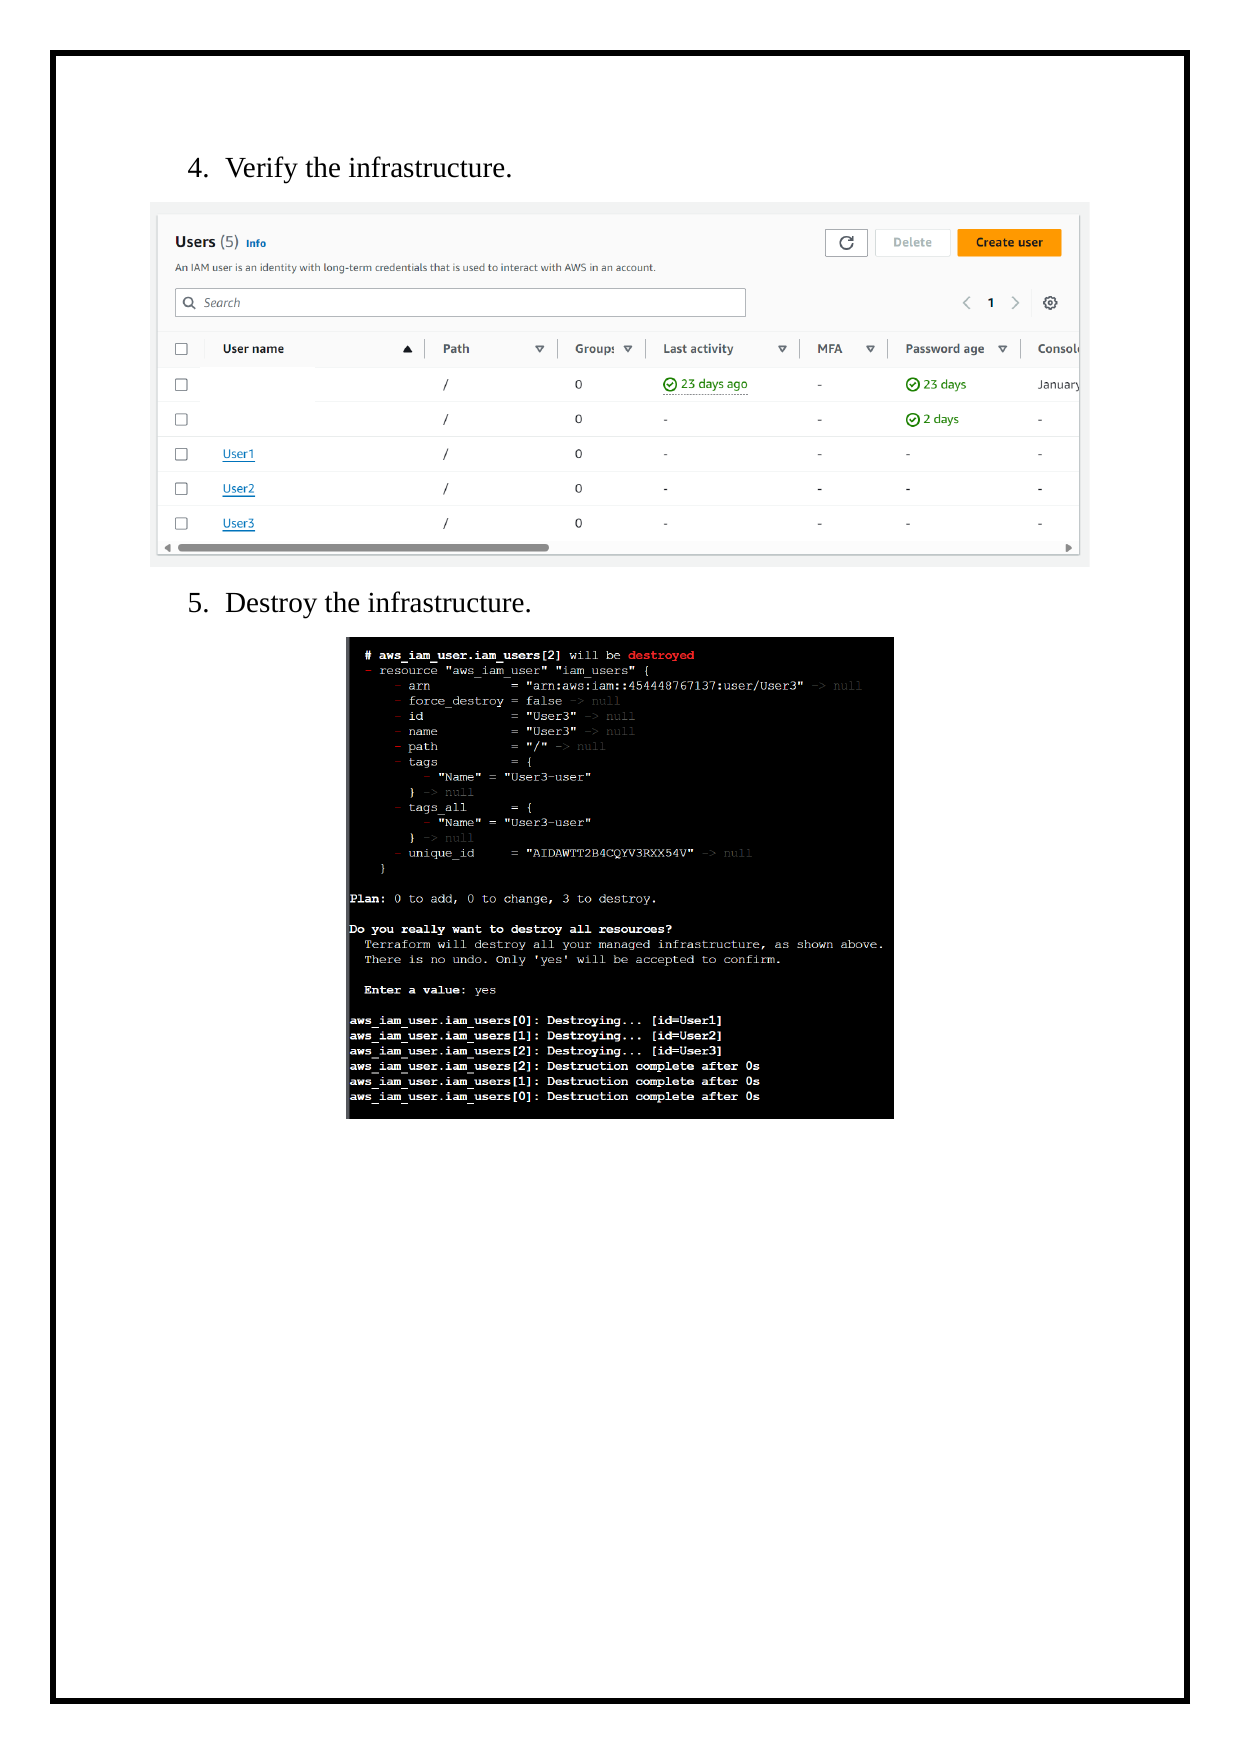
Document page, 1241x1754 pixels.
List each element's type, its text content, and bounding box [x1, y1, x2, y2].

picture [150, 202, 1090, 567]
list Verify the infrastructure. [187, 150, 1090, 183]
picture [346, 637, 894, 1119]
list Destroy the infrastructure. [187, 585, 1090, 619]
